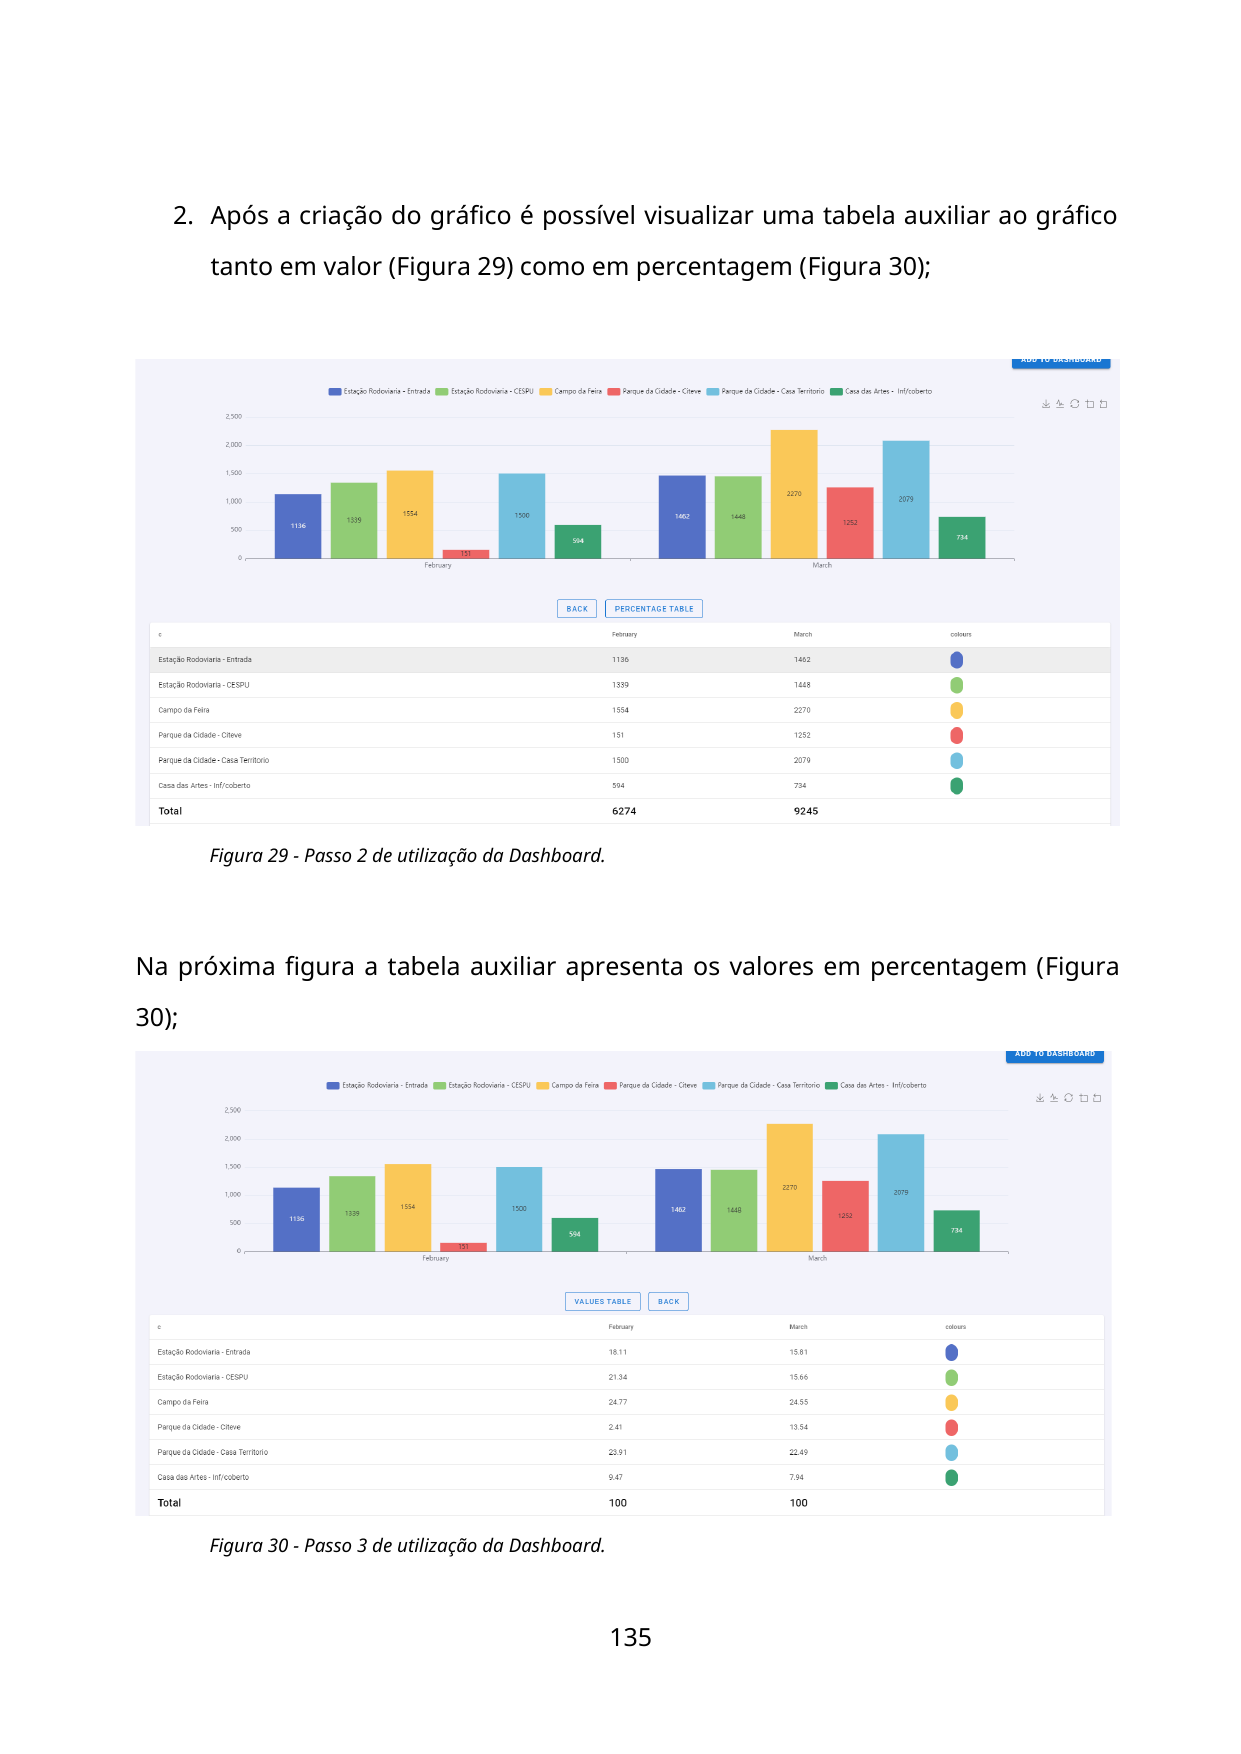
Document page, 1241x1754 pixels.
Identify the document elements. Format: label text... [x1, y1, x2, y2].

picture [135, 359, 1120, 826]
text Na próxima figura a tabela auxiliar apresenta os valores em percentagem (Figura 30); [135, 949, 1119, 1034]
text Figura 30 - Passo 3 de utilização da Dashboard. [135, 1533, 1119, 1558]
text Figura 29 - Passo 2 de utilização da Dashboard. [135, 843, 1119, 868]
list Após a criação do gráfico é possível visualizar uma tabela auxiliar ao gráfico tanto em valor (Figura 29) como em percentagem (Figura 30); [173, 197, 1119, 283]
picture [135, 1051, 1112, 1516]
